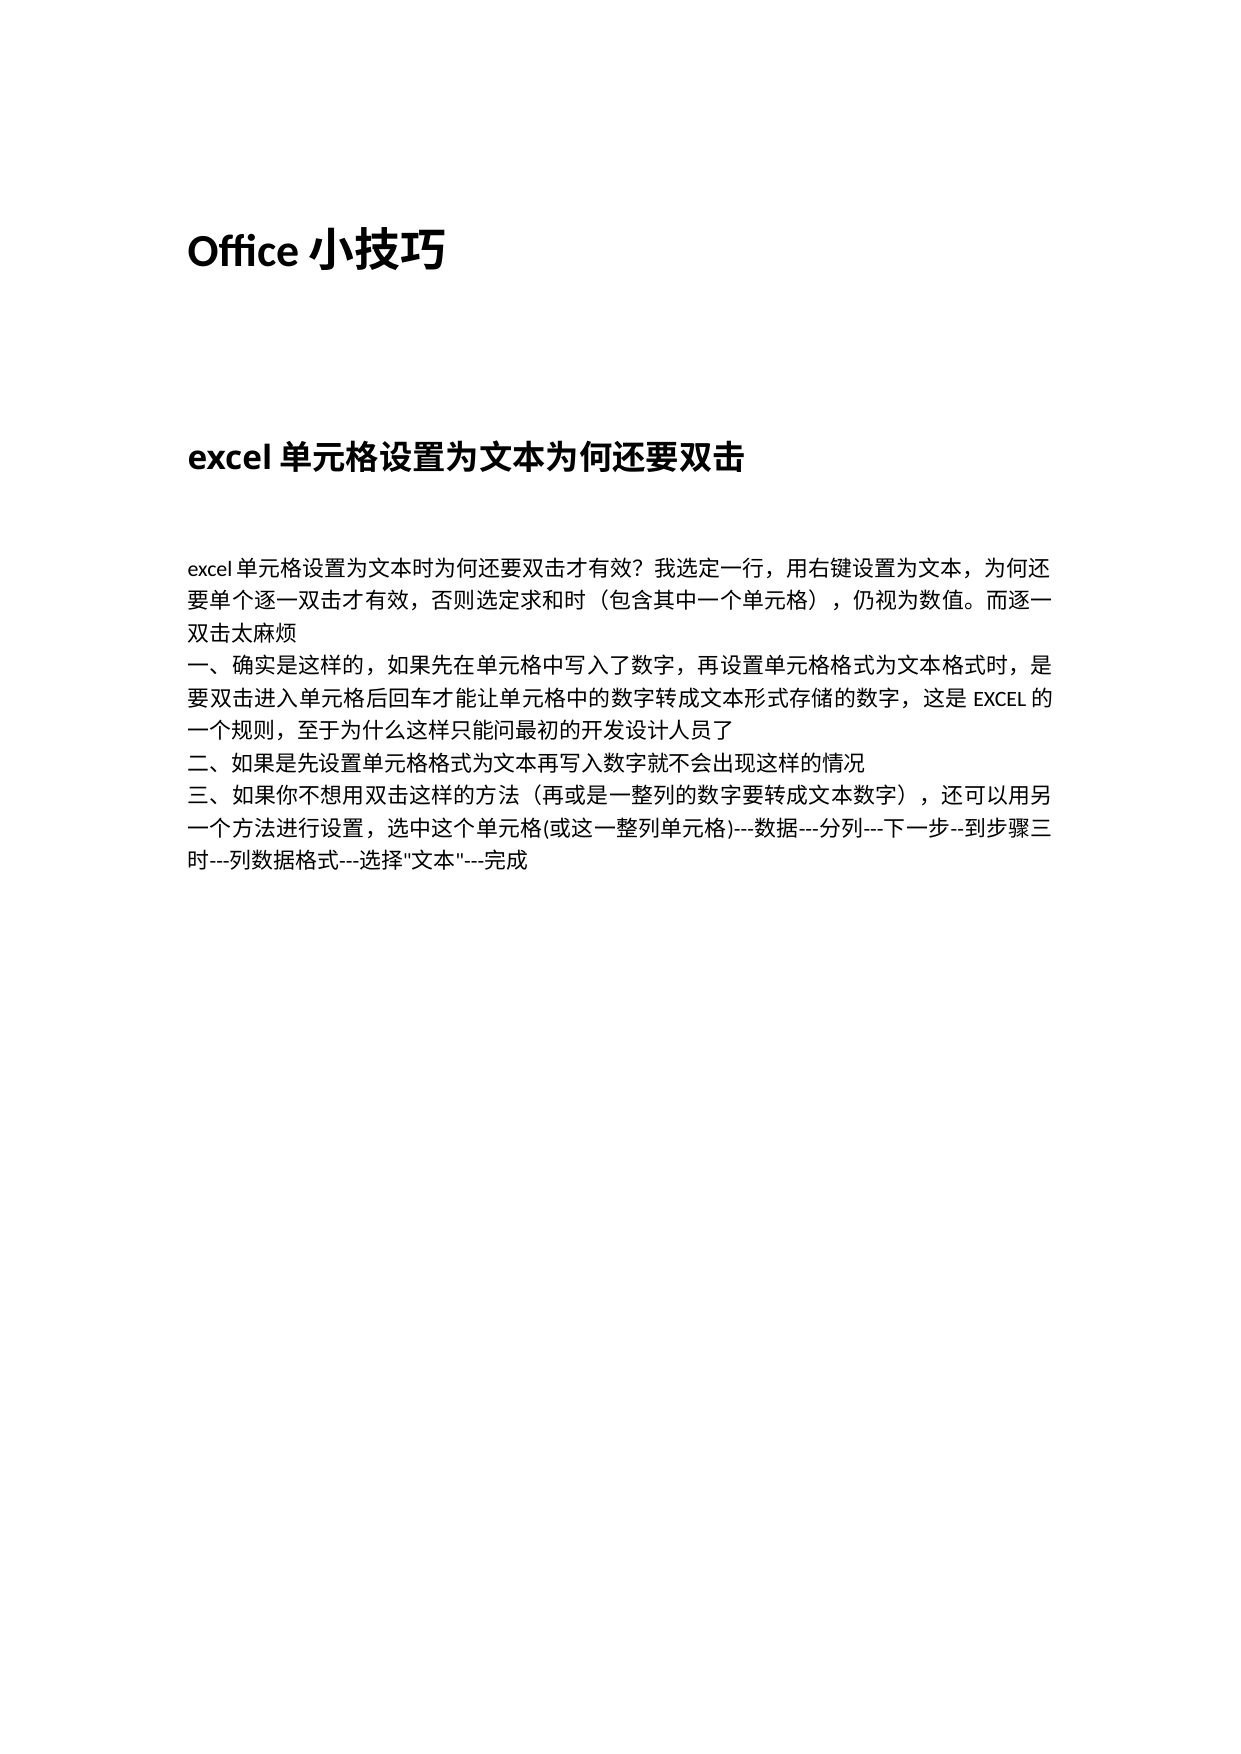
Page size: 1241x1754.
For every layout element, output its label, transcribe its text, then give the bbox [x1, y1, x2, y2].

text 二、如果是先设置单元格格式为文本再写入数字就不会出现这样的情况 [187, 745, 1053, 778]
text 三、如果你不想用双击这样的方法（再或是一整列的数字要转成文本数字），还可以用另一个方法进行设置，选中这个单元格(或这一整列单元格)---数据---分列---下一步--到步骤三时---列数据格式---选择"文本"---完成 [187, 778, 1053, 875]
text excel单元格设置为文本时为何还要双击才有效？我选定一行，用右键设置为文本，为何还要单个逐一双击才有效，否则选定求和时（包含其中一个单元格），仍视为数值。而逐一双击太麻烦 [187, 550, 1053, 648]
subtitle excel单元格设置为文本为何还要双击 [187, 423, 1053, 488]
subtitle Office小技巧 [187, 197, 1053, 295]
text 一、确实是这样的，如果先在单元格中写入了数字，再设置单元格格式为文本格式时，是要双击进入单元格后回车才能让单元格中的数字转成文本形式存储的数字，这是EXCEL的一个规则，至于为什么这样只能问最初的开发设计人员了 [187, 648, 1053, 745]
